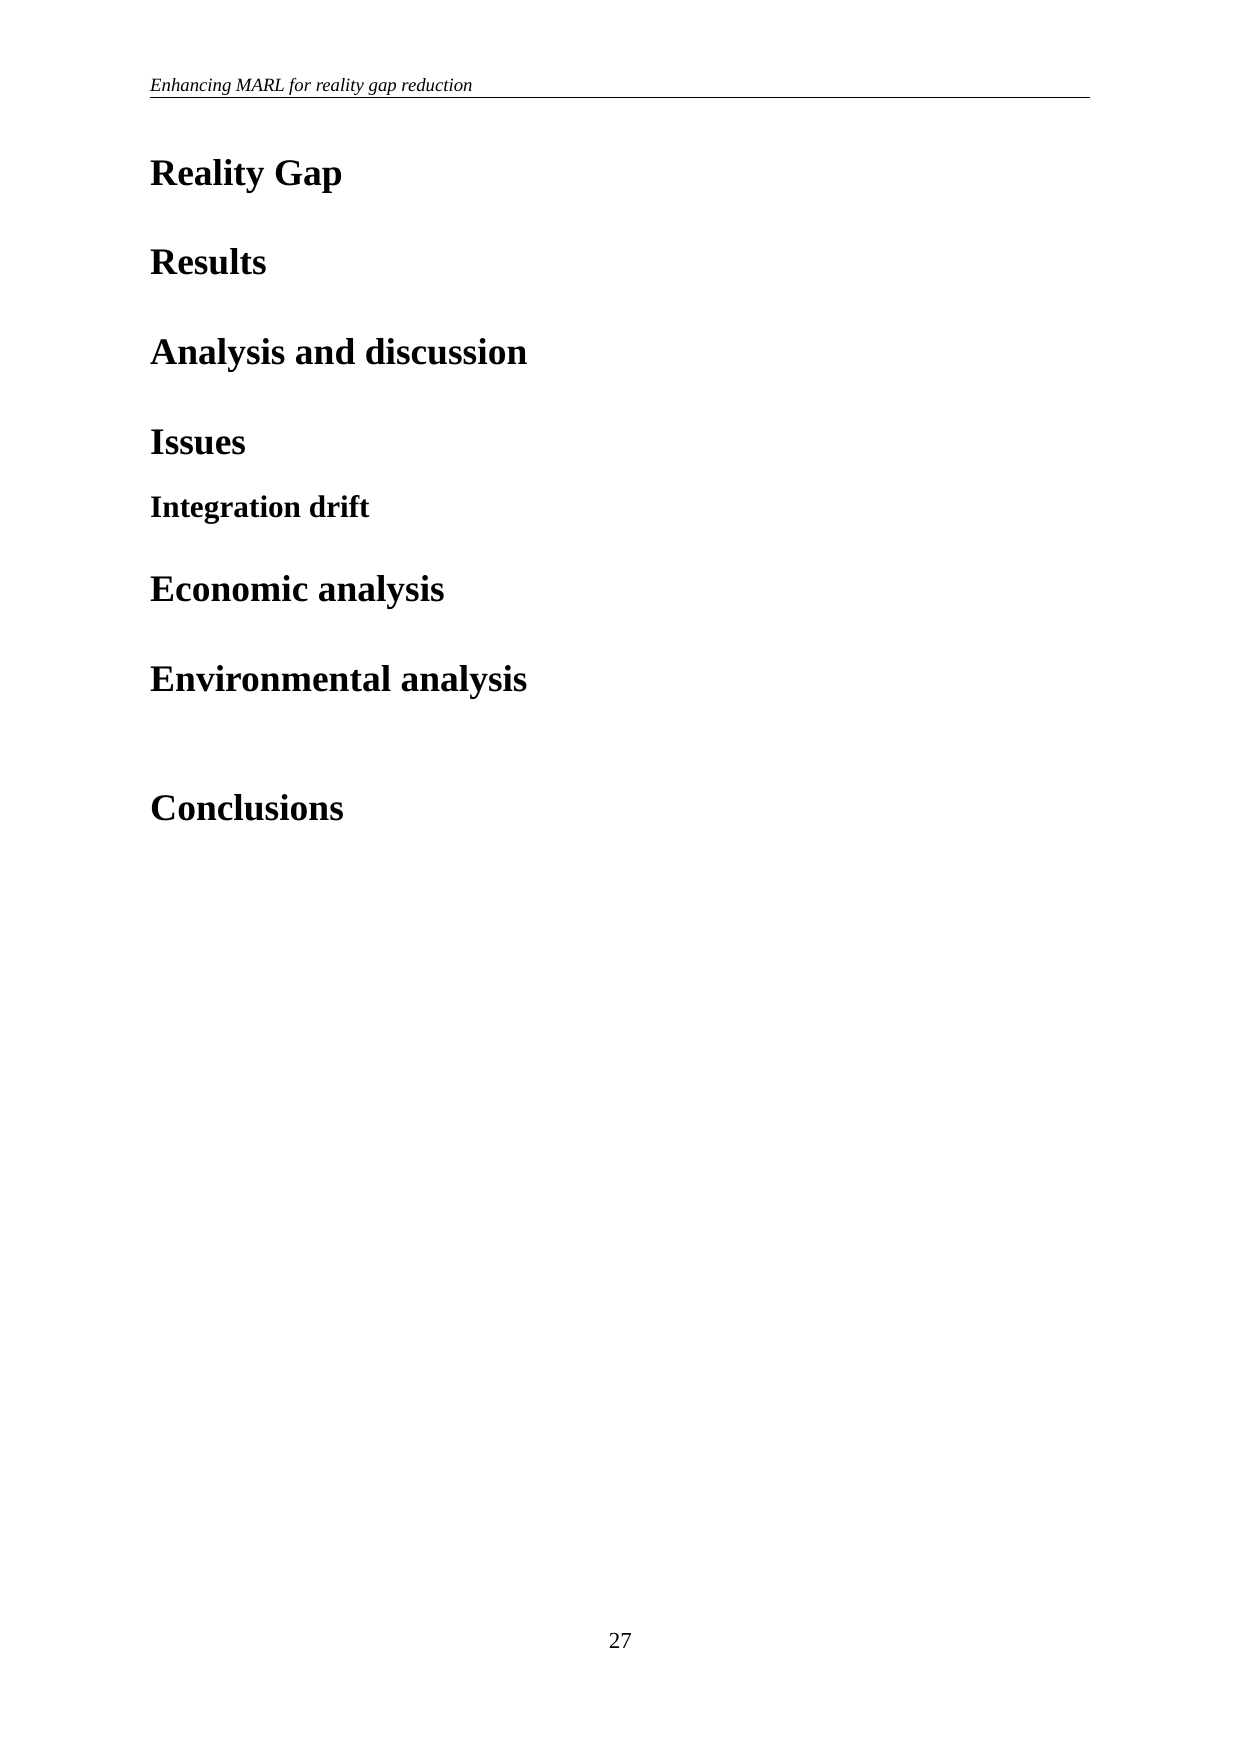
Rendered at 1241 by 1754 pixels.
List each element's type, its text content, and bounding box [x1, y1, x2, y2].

subtitle Integration drift [150, 488, 1090, 524]
subtitle Economic analysis [150, 567, 1090, 610]
subtitle Issues [150, 419, 1090, 462]
subtitle Conclusions [150, 786, 1090, 829]
subtitle Environmental analysis [150, 656, 1090, 699]
subtitle Results [150, 240, 1090, 283]
subtitle Analysis and discussion [150, 329, 1090, 372]
subtitle Reality Gap [150, 150, 1090, 193]
